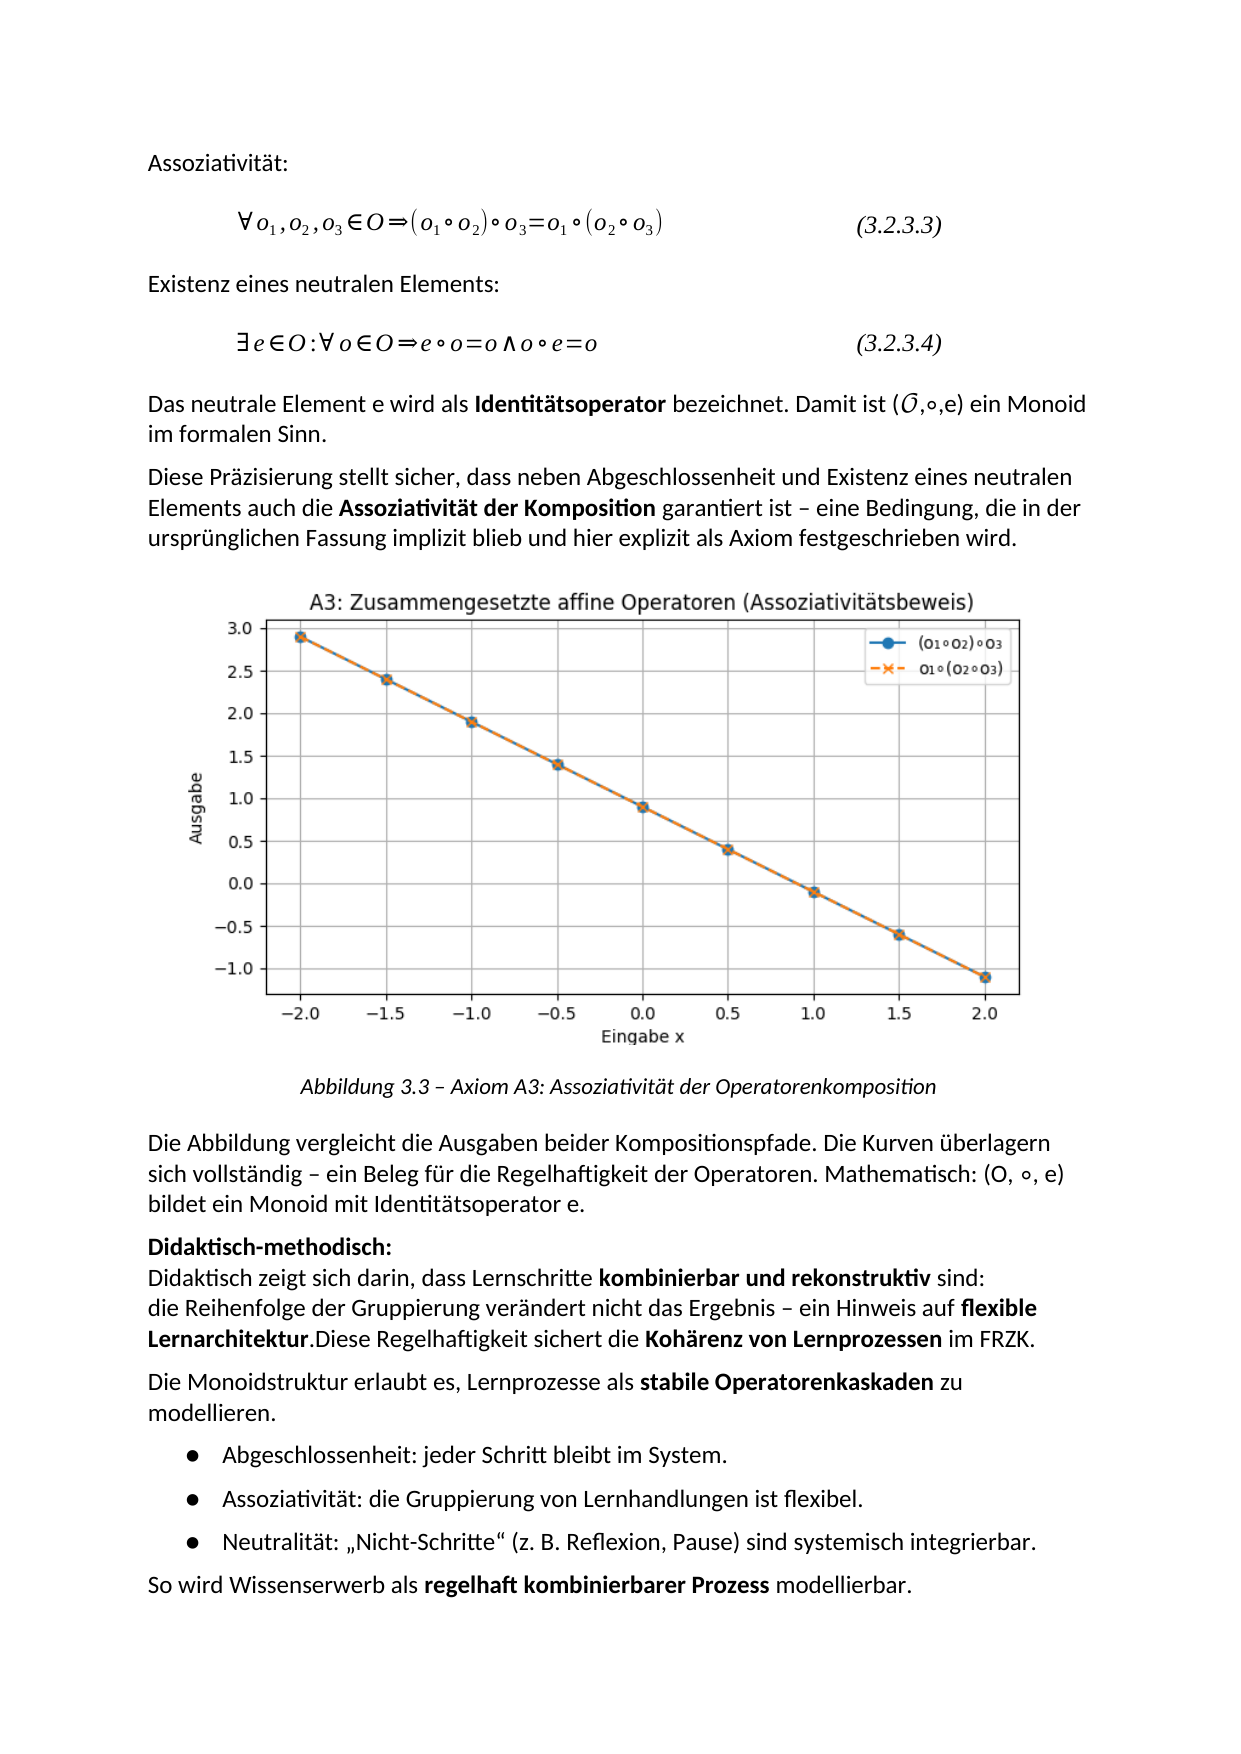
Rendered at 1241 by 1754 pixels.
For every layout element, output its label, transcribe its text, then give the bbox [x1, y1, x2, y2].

text Abgeschlossenheit: jeder Schritt bleibt im System. [185, 1440, 1093, 1470]
text Neutralität: „Nicht-Schritte“ (z. B. Reflexion, Pause) sind systemisch integrierbar. [185, 1526, 1093, 1556]
text So wird Wissenserwerb als regelhaft kombinierbarer Prozess modellierbar. [148, 1569, 1093, 1599]
text Das neutrale Element e wird als Identitätsoperator bezeichnet. Damit ist (𝒪,∘,e) ein Monoid im formalen Sinn. [148, 387, 1093, 449]
text Diese Präzisierung stellt sicher, dass neben Abgeschlossenheit und Existenz eines neutralen Elements auch die Assoziativität der Komposition garantiert ist – eine Bedingung, die in der ursprünglichen Fassung implizit blieb und hier explizit als Axiom festgeschrieben wird. [148, 461, 1093, 553]
text Abbildung 3.3 – Axiom A3: Assoziativität der Operatorenkomposition [148, 1072, 1093, 1100]
text Die Monoidstruktur erlaubt es, Lernprozesse als stabile Operatorenkaskaden zu modellieren. [148, 1366, 1093, 1427]
text (3.2.3.3) [236, 207, 1093, 239]
picture [147, 565, 1093, 1045]
text Existenz eines neutralen Elements: [148, 268, 1093, 299]
text Assoziativität: [148, 148, 1093, 178]
text Didaktisch-methodisch: Didaktisch zeigt sich darin, dass Lernschritte kombinierbar und rekonstruktiv sind: die Reihenfolge der Gruppierung verändert nicht das Ergebnis – ein Hinweis auf flexible Lernarchitektur.Diese Regelhaftigkeit sichert die Kohärenz von Lernprozessen im FRZK. [148, 1232, 1093, 1354]
text Die Abbildung vergleicht die Ausgaben beider Kompositionspfade. Die Kurven überlagern sich vollständig – ein Beleg für die Regelhaftigkeit der Operatoren. Mathematisch: (O, ∘, e) bildet ein Monoid mit Identitätsoperator e. [148, 1127, 1093, 1219]
text (3.2.3.4) [236, 328, 1093, 358]
text Assoziativität: die Gruppierung von Lernhandlungen ist flexibel. [185, 1483, 1093, 1513]
